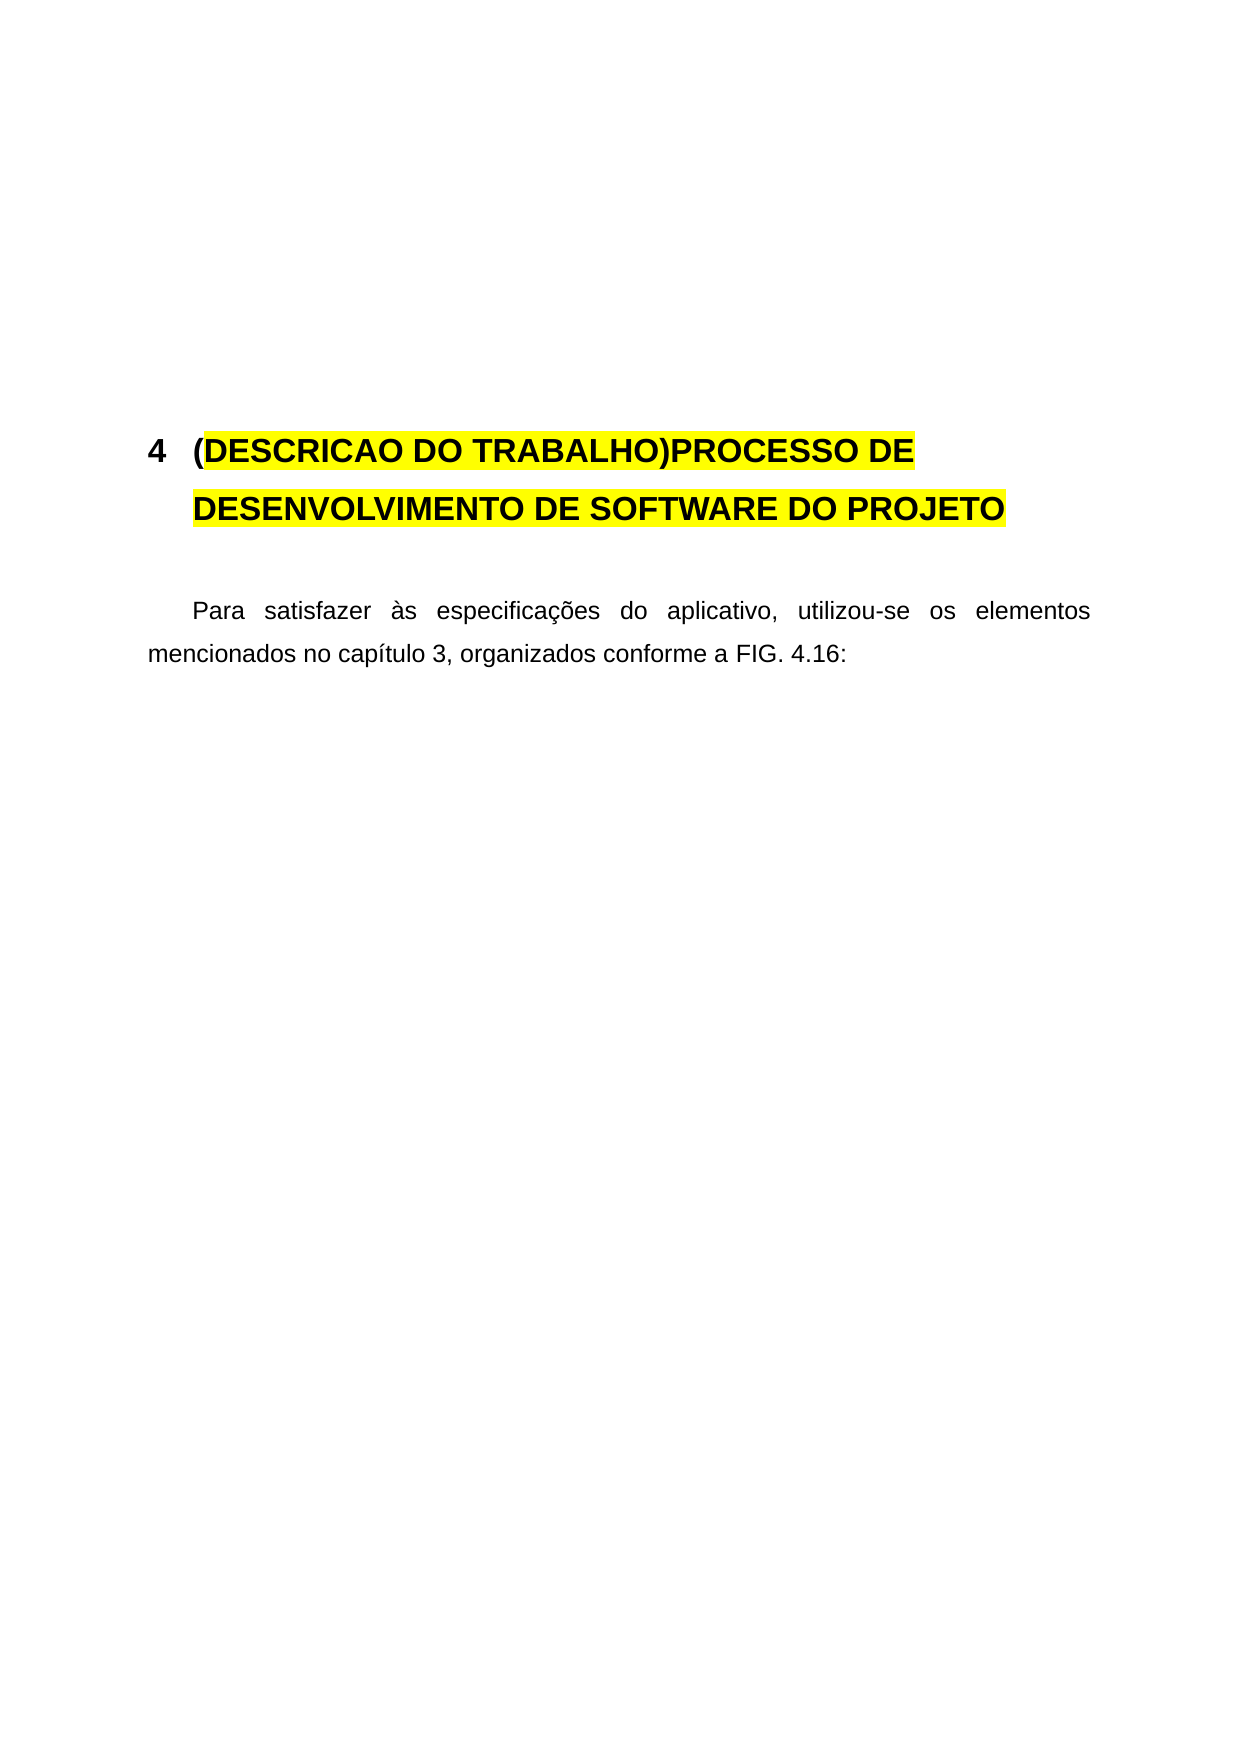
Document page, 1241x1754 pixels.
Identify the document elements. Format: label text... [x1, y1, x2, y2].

subtitle (DESCRICAO DO TRABALHO)PROCESSO DE DESENVOLVIMENTO DE SOFTWARE DO PROJETO [148, 431, 1092, 527]
